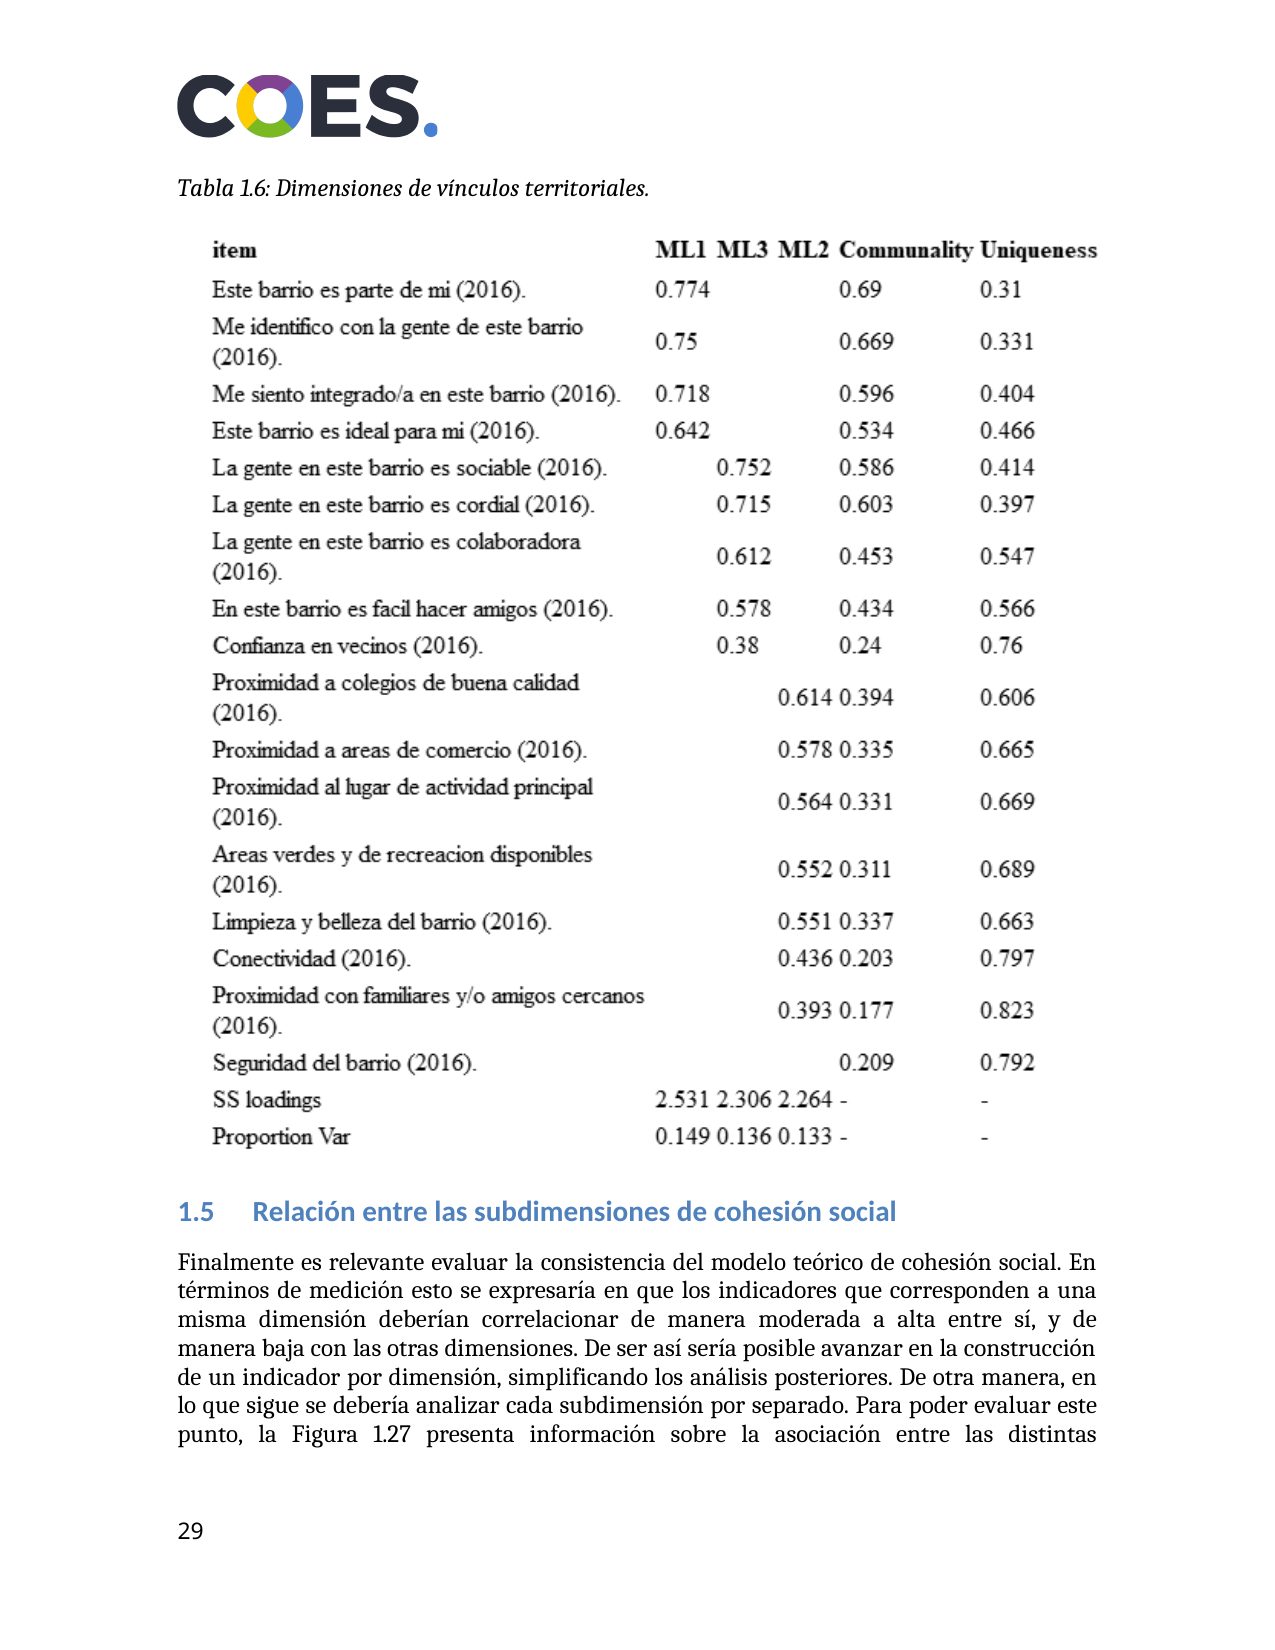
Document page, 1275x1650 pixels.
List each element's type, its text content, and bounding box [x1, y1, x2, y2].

picture [196, 219, 1115, 1169]
table_header [166, 215, 1275, 1172]
subtitle 1.5 Relación entre las subdimensiones de cohesión social [177, 1193, 1098, 1229]
picture [177, 75, 438, 146]
text Tabla 1.6: Dimensiones de vínculos territoriales. [177, 174, 1098, 203]
